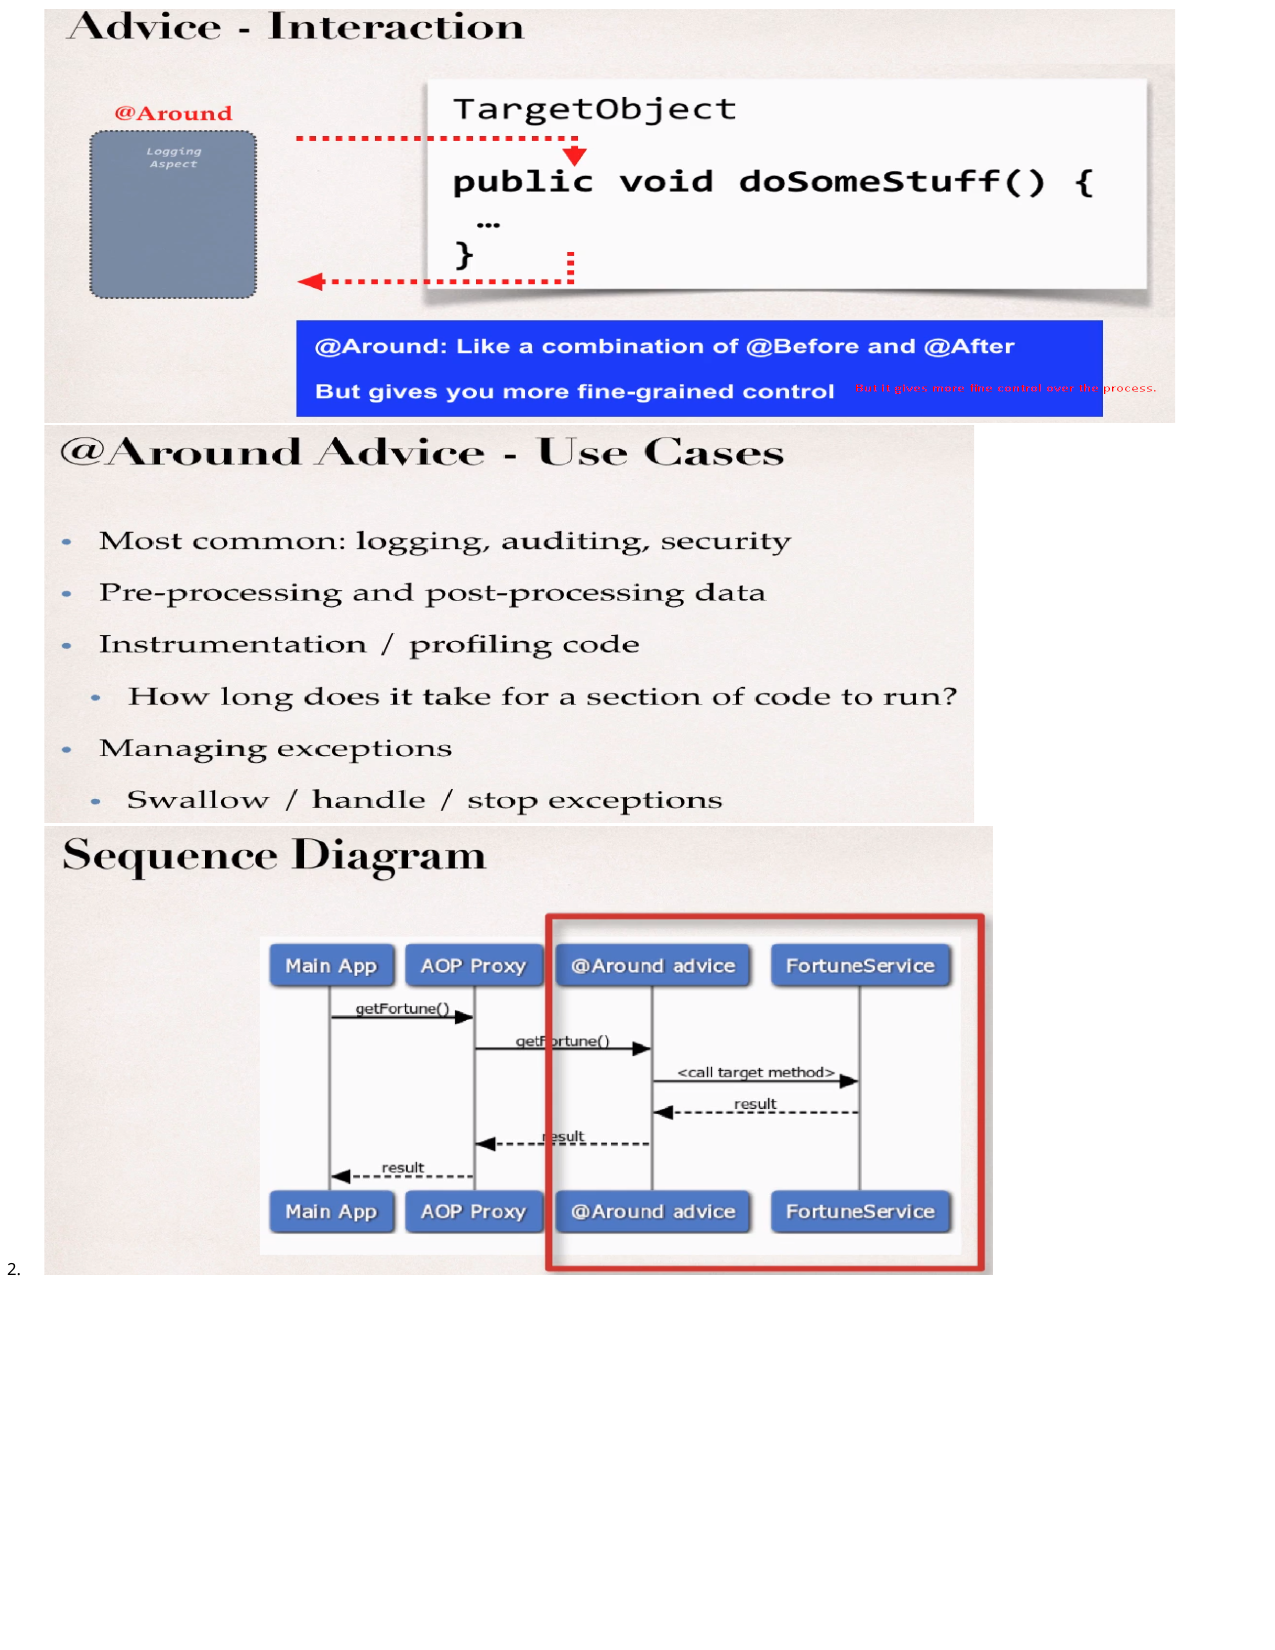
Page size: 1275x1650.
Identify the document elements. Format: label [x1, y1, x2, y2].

picture [44, 826, 993, 1275]
picture [44, 425, 975, 823]
picture [44, 9, 1175, 423]
